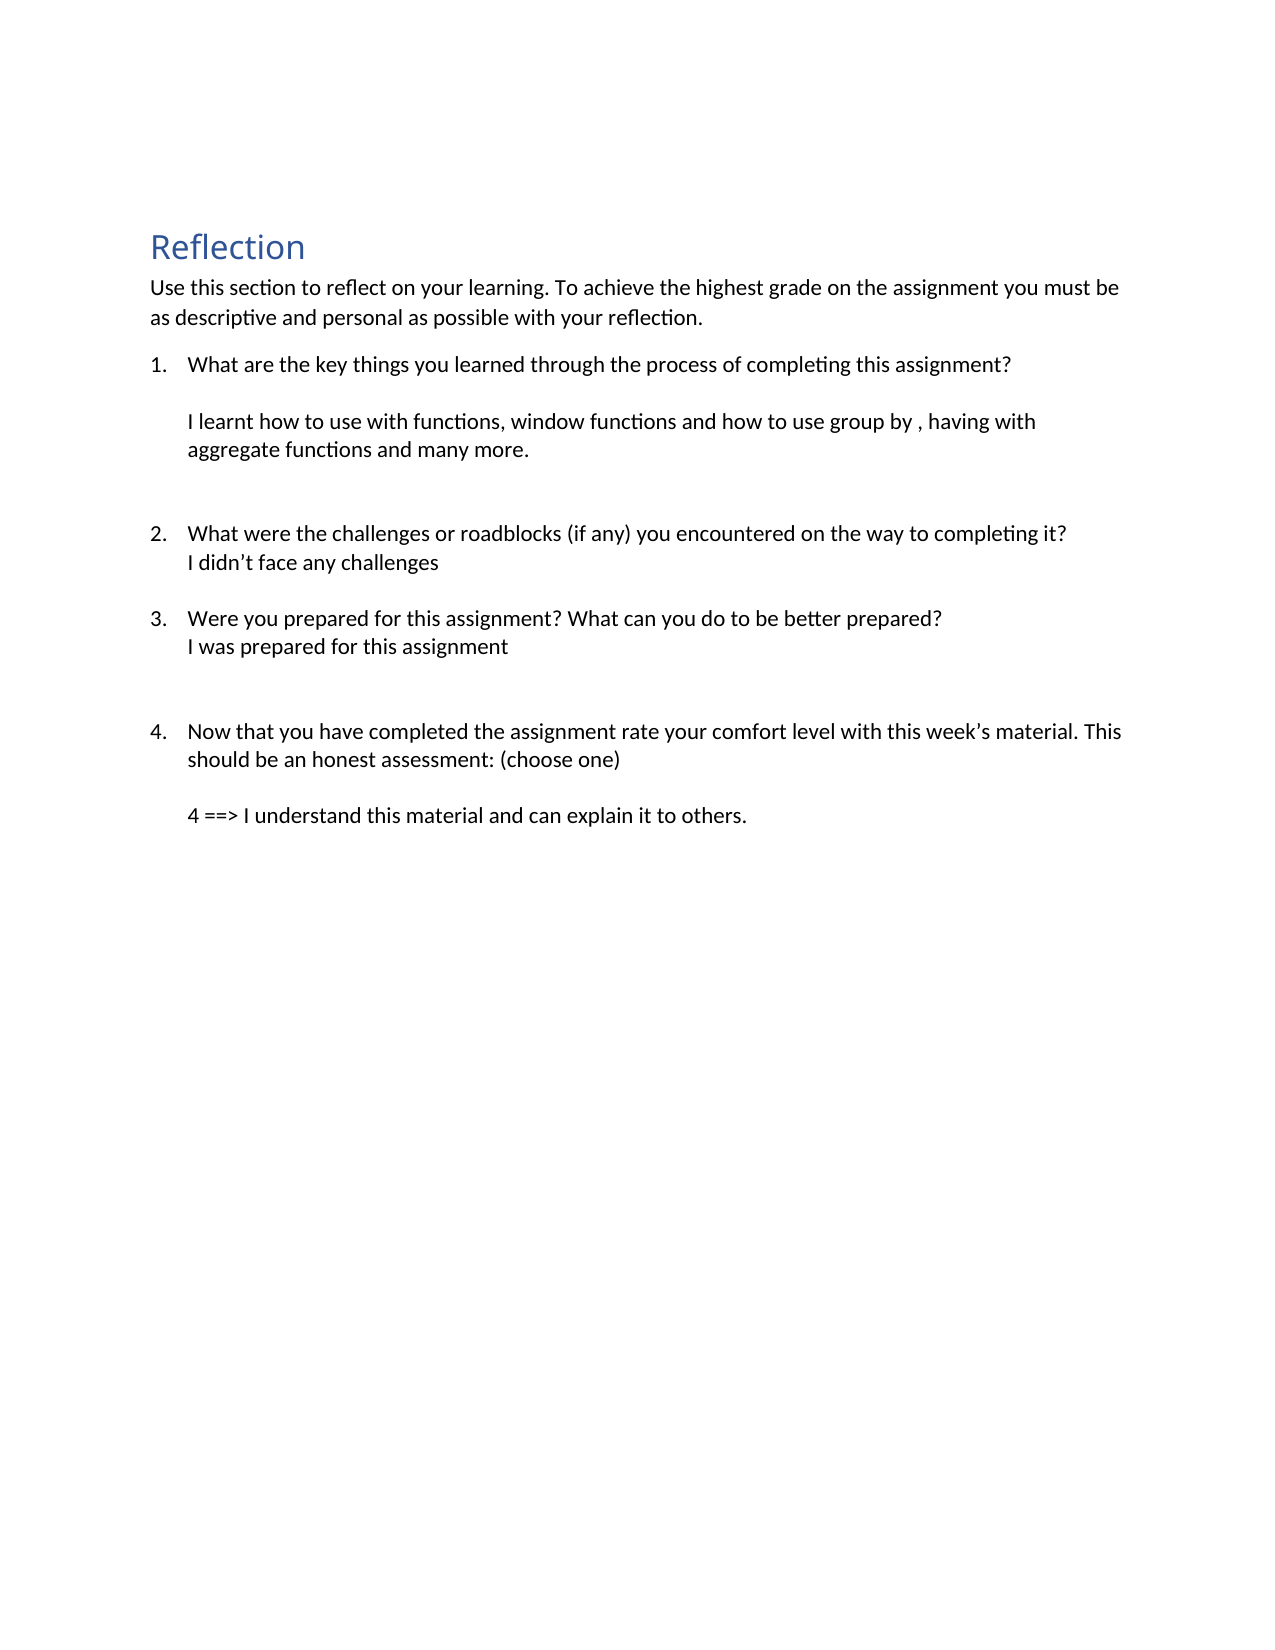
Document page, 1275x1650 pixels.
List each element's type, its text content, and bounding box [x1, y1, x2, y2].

text I learnt how to use with functions, window functions and how to use group by , having with aggregate functions and many more. [187, 407, 1125, 519]
list Now that you have completed the assignment rate your comfort level with this week’s material. This should be an honest assessment: (choose one) 4 ==> I understand this material and can explain it to others. [150, 717, 1125, 829]
subtitle Reflection [150, 224, 1125, 269]
text Use this section to reflect on your learning. To achieve the highest grade on the assignment you must be as descriptive and personal as possible with your reflection. [150, 273, 1125, 331]
list What are the key things you learned through the process of completing this assignment? [150, 350, 1125, 407]
list What were the challenges or roadblocks (if any) you encountered on the way to completing it? I didn’t face any challenges [150, 519, 1125, 604]
list Were you prepared for this assignment? What can you do to be better prepared? I was prepared for this assignment [150, 604, 1125, 717]
